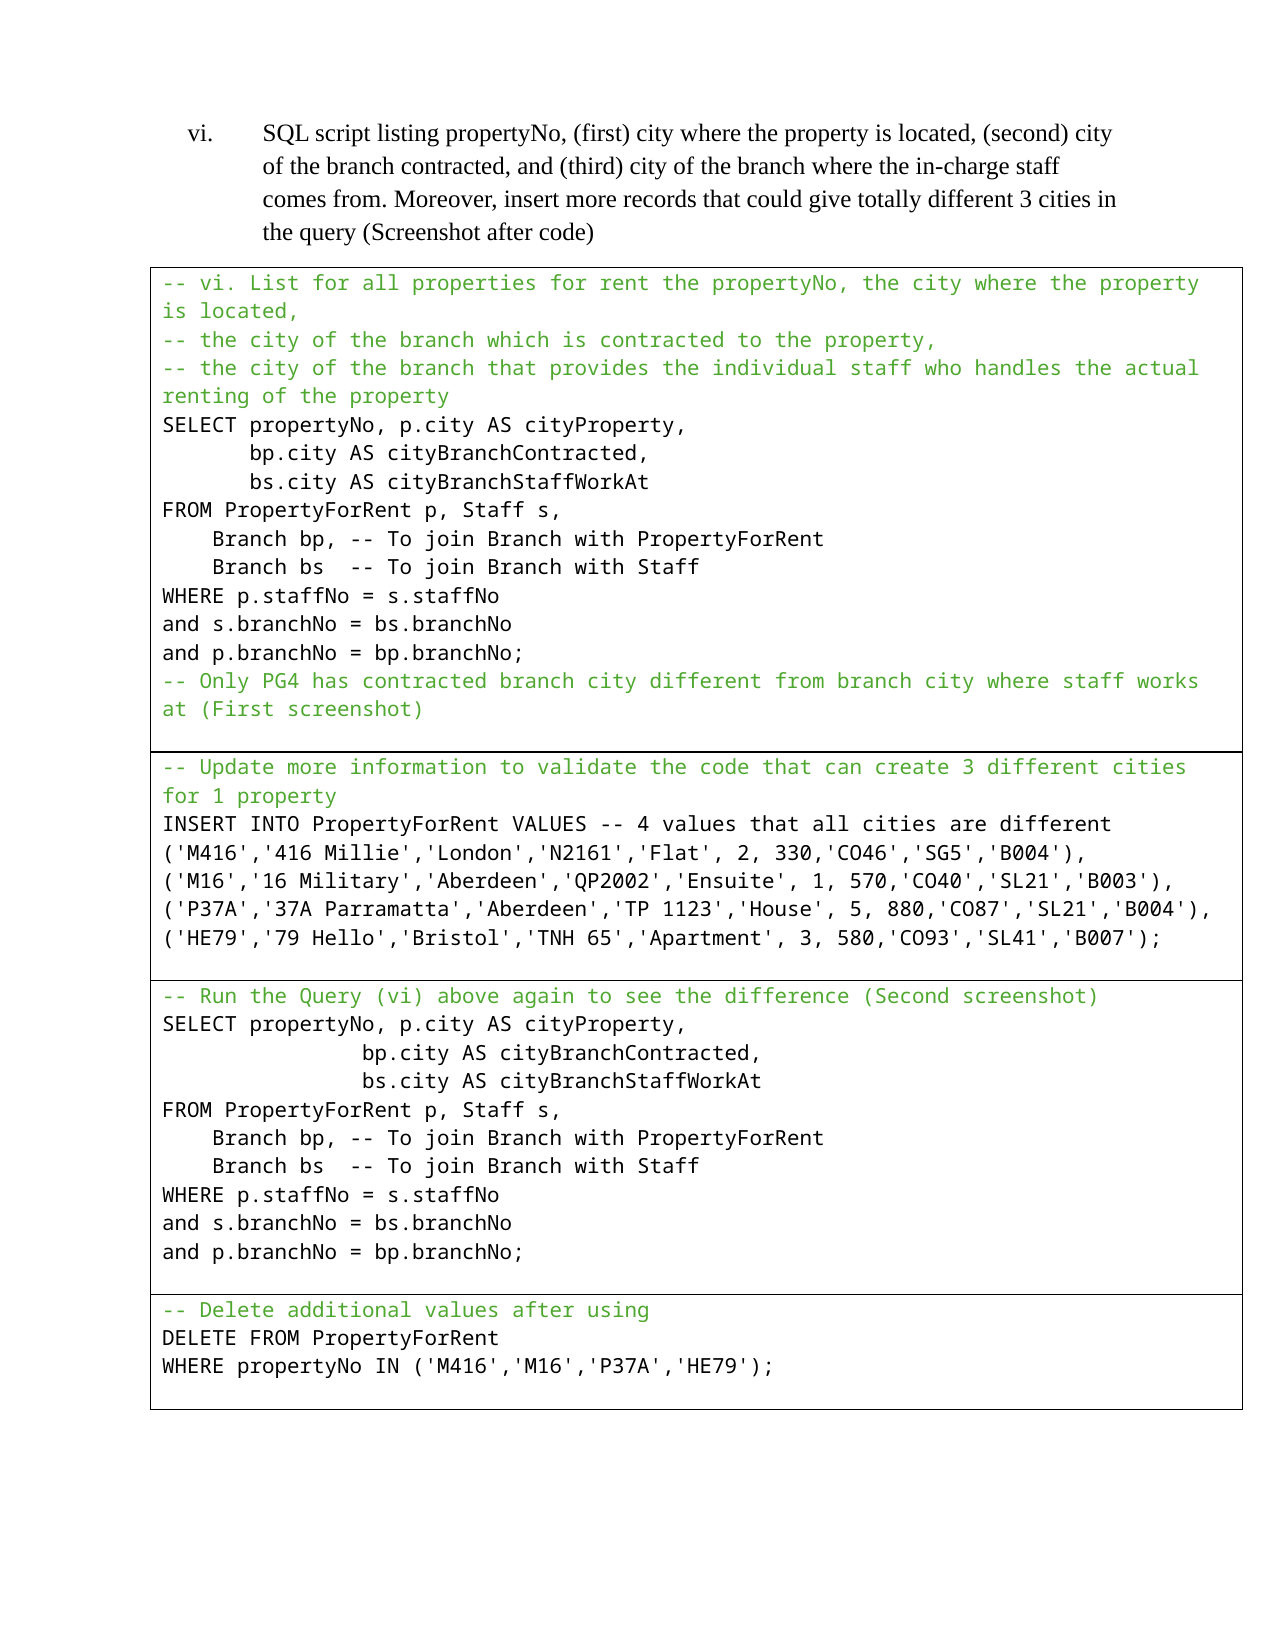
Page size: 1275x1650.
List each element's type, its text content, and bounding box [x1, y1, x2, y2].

list SQL script listing propertyNo, (first) city where the property is located, (second) city of the branch contracted, and (third) city of the branch where the in-charge staff comes from. Moreover, insert more records that could give totally different 3 cities in the query (Screenshot after code) [187, 118, 1125, 246]
table_header -- vi. List for all properties for rent the propertyNo, the city where the property is located, -- the city of the branch which is contracted to the property, -- the city of the branch that provides the individual staff who handles the actual renting of the property SELECT propertyNo, p.city AS cityProperty, bp.city AS cityBranchContracted, bs.city AS cityBranchStaffWorkAt FROM PropertyForRent p, Staff s, Branch bp, -- To join Branch with PropertyForRent Branch bs -- To join Branch with Staff WHERE p.staffNo = s.staffNo and s.branchNo = bs.branchNo and p.branchNo = bp.branchNo; -- Only PG4 has contracted branch city different from branch city where staff works at (First screenshot) [151, 268, 1242, 751]
table_cell -- Run the Query (vi) above again to see the difference (Second screenshot) SELECT propertyNo, p.city AS cityProperty, bp.city AS cityBranchContracted, bs.city AS cityBranchStaffWorkAt FROM PropertyForRent p, Staff s, Branch bp, -- To join Branch with PropertyForRent Branch bs -- To join Branch with Staff WHERE p.staffNo = s.staffNo and s.branchNo = bs.branchNo and p.branchNo = bp.branchNo; [151, 981, 1242, 1294]
table_cell -- Update more information to validate the code that can create 3 different cities for 1 property INSERT INTO PropertyForRent VALUES -- 4 values that all cities are different ('M416','416 Millie','London','N2161','Flat', 2, 330,'CO46','SG5','B004'), ('M16','16 Military','Aberdeen','QP2002','Ensuite', 1, 570,'CO40','SL21','B003'), ('P37A','37A Parramatta','Aberdeen','TP 1123','House', 5, 880,'CO87','SL21','B004'), ('HE79','79 Hello','Bristol','TNH 65','Apartment', 3, 580,'CO93','SL41','B007'); [151, 753, 1242, 980]
table_cell -- Delete additional values after using DELETE FROM PropertyForRent WHERE propertyNo IN ('M416','M16','P37A','HE79'); [151, 1295, 1242, 1408]
